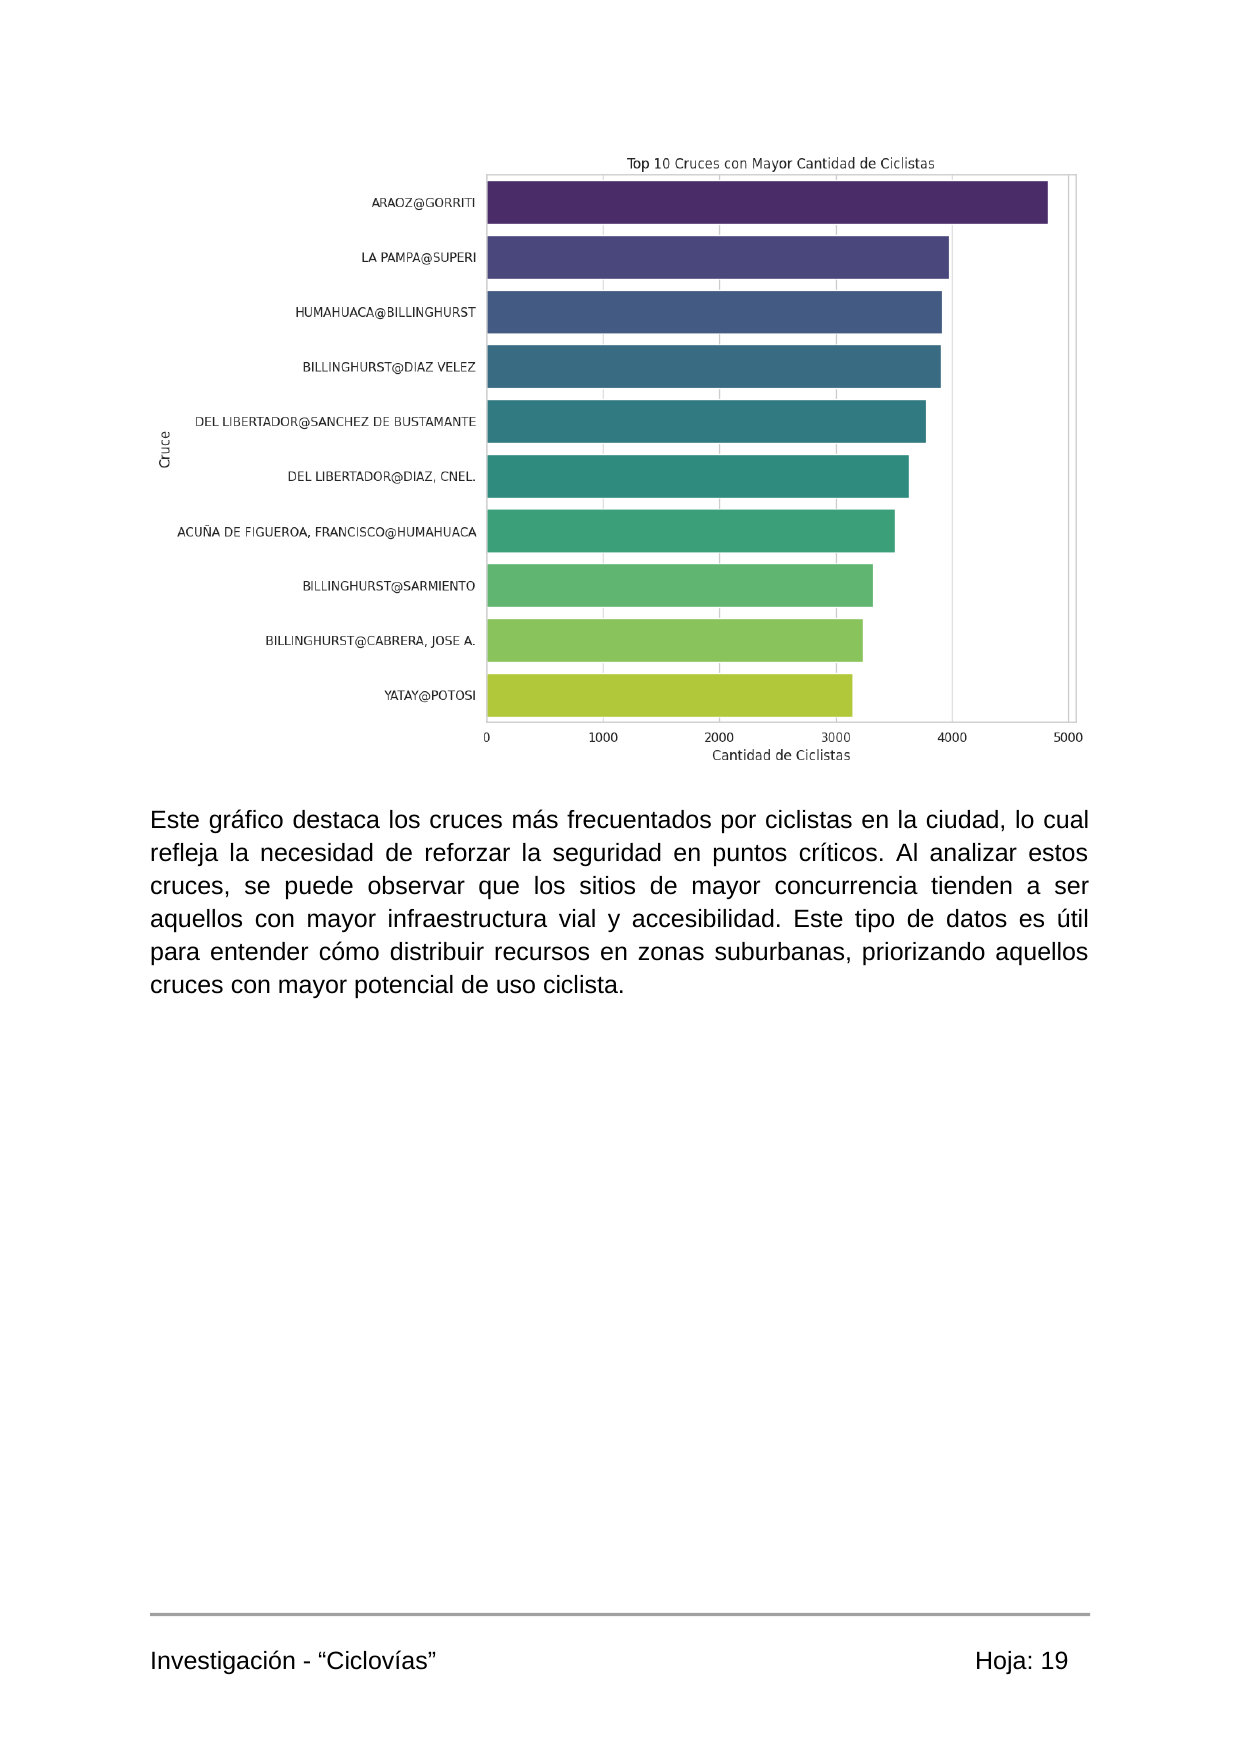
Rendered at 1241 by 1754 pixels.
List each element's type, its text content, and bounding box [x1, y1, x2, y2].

text Este gráfico destaca los cruces más frecuentados por ciclistas en la ciudad, lo cual refleja la necesidad de reforzar la seguridad en puntos críticos. Al analizar estos cruces, se puede observar que los sitios de mayor concurrencia tienden a ser aquellos con mayor infraestructura vial y accesibilidad. Este tipo de datos es útil para entender cómo distribuir recursos en zonas suburbanas, priorizando aquellos cruces con mayor potencial de uso ciclista. [150, 805, 1090, 999]
picture [150, 150, 1091, 771]
